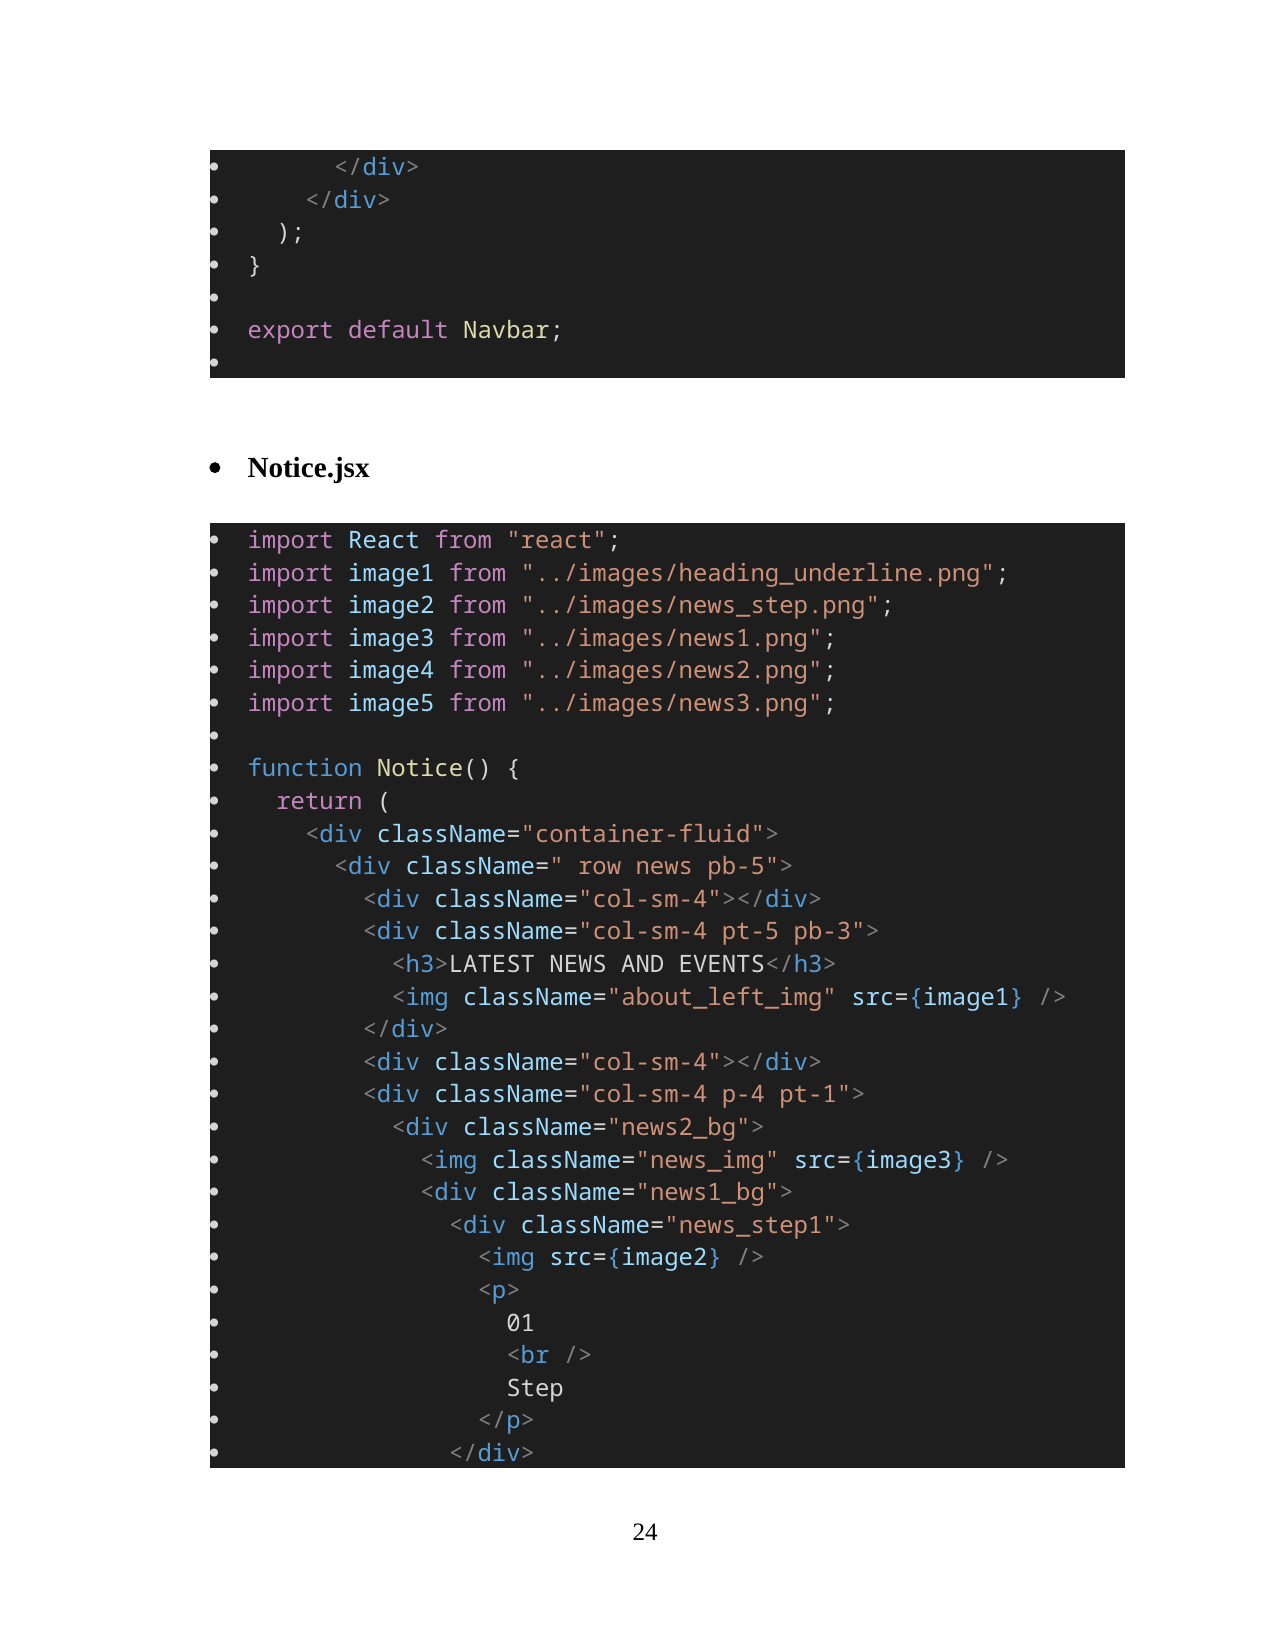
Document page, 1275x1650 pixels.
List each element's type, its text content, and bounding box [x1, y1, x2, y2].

list </div> [210, 150, 1125, 183]
list import image4 from "../images/news2.png"; [210, 653, 1125, 686]
list <img className="about_left_img" src={image1} /> [210, 979, 1125, 1012]
list <div className=" row news pb-5"> [210, 849, 1125, 882]
list </div> [210, 183, 1125, 215]
list <div className="container-fluid"> [210, 816, 1125, 849]
list <div className="col-sm-4"></div> [210, 1044, 1125, 1077]
list import image1 from "../images/heading_underline.png"; [210, 556, 1125, 588]
list import image5 from "../images/news3.png"; [210, 686, 1125, 718]
list import React from "react"; [210, 523, 1125, 556]
list <h3>LATEST NEWS AND EVENTS</h3> [210, 947, 1125, 979]
list ); [210, 215, 1125, 248]
list <div className="col-sm-4 pt-5 pb-3"> [210, 914, 1125, 947]
list <div className="news2_bg"> [210, 1110, 1125, 1142]
list return ( [210, 784, 1125, 816]
list import image2 from "../images/news_step.png"; [210, 588, 1125, 621]
list <img src={image2} /> [210, 1240, 1125, 1273]
list function Notice() { [210, 751, 1125, 784]
list </p> [210, 1403, 1125, 1436]
list } [210, 248, 1125, 280]
list <br /> [210, 1338, 1125, 1371]
list </div> [210, 1012, 1125, 1044]
list <p> [210, 1273, 1125, 1305]
list import image3 from "../images/news1.png"; [210, 621, 1125, 653]
list <div className="news_step1"> [210, 1208, 1125, 1240]
list Step [210, 1371, 1125, 1403]
list <img className="news_img" src={image3} /> [210, 1142, 1125, 1175]
list <div className="col-sm-4 p-4 pt-1"> [210, 1077, 1125, 1110]
list export default Navbar; [210, 313, 1125, 346]
list <div className="news1_bg"> [210, 1175, 1125, 1208]
list </div> [210, 1436, 1125, 1468]
list 01 [210, 1305, 1125, 1338]
list Notice.jsx [210, 451, 1125, 484]
list <div className="col-sm-4"></div> [210, 882, 1125, 914]
